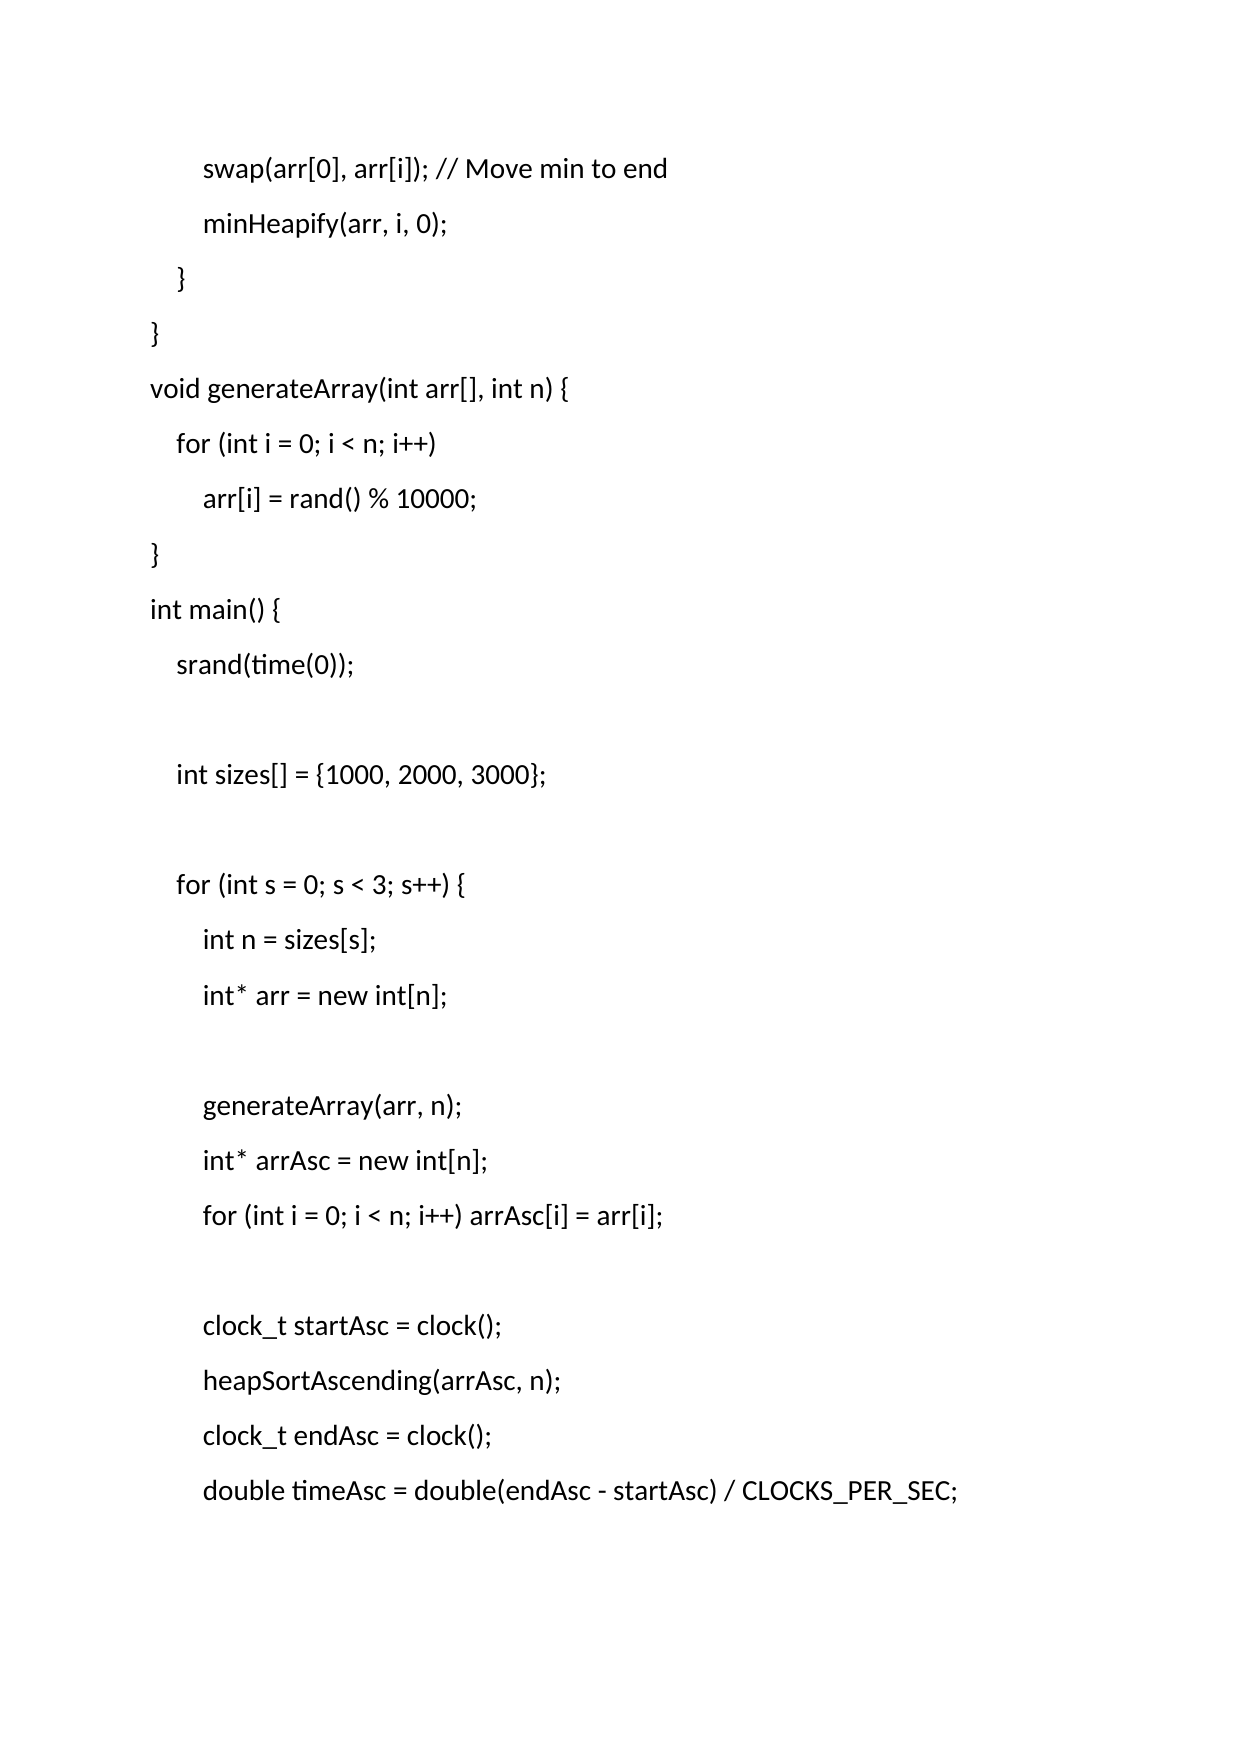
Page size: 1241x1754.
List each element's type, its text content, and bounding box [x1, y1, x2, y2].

text heapSortAscending(arrAsc, n); [150, 1362, 1090, 1398]
text int main() { [150, 591, 1090, 626]
text clock_t endAsc = clock(); [150, 1417, 1090, 1453]
text int sizes[] = {1000, 2000, 3000}; [150, 756, 1090, 792]
text } [150, 315, 1090, 351]
text double timeAsc = double(endAsc - startAsc) / CLOCKS_PER_SEC; [150, 1472, 1090, 1508]
text for (int i = 0; i < n; i++) arrAsc[i] = arr[i]; [150, 1197, 1090, 1233]
text int* arr = new int[n]; [150, 977, 1090, 1012]
text void generateArray(int arr[], int n) { [150, 370, 1090, 406]
text int* arrAsc = new int[n]; [150, 1142, 1090, 1177]
text int n = sizes[s]; [150, 921, 1090, 957]
text minHeapify(arr, i, 0); [150, 205, 1090, 241]
text clock_t startAsc = clock(); [150, 1307, 1090, 1343]
text for (int s = 0; s < 3; s++) { [150, 866, 1090, 902]
text } [150, 536, 1090, 571]
text srand(time(0)); [150, 646, 1090, 682]
text for (int i = 0; i < n; i++) [150, 426, 1090, 461]
text swap(arr[0], arr[i]); // Move min to end [150, 150, 1090, 186]
text arr[i] = rand() % 10000; [150, 481, 1090, 516]
text } [150, 260, 1090, 296]
text generateArray(arr, n); [150, 1087, 1090, 1122]
